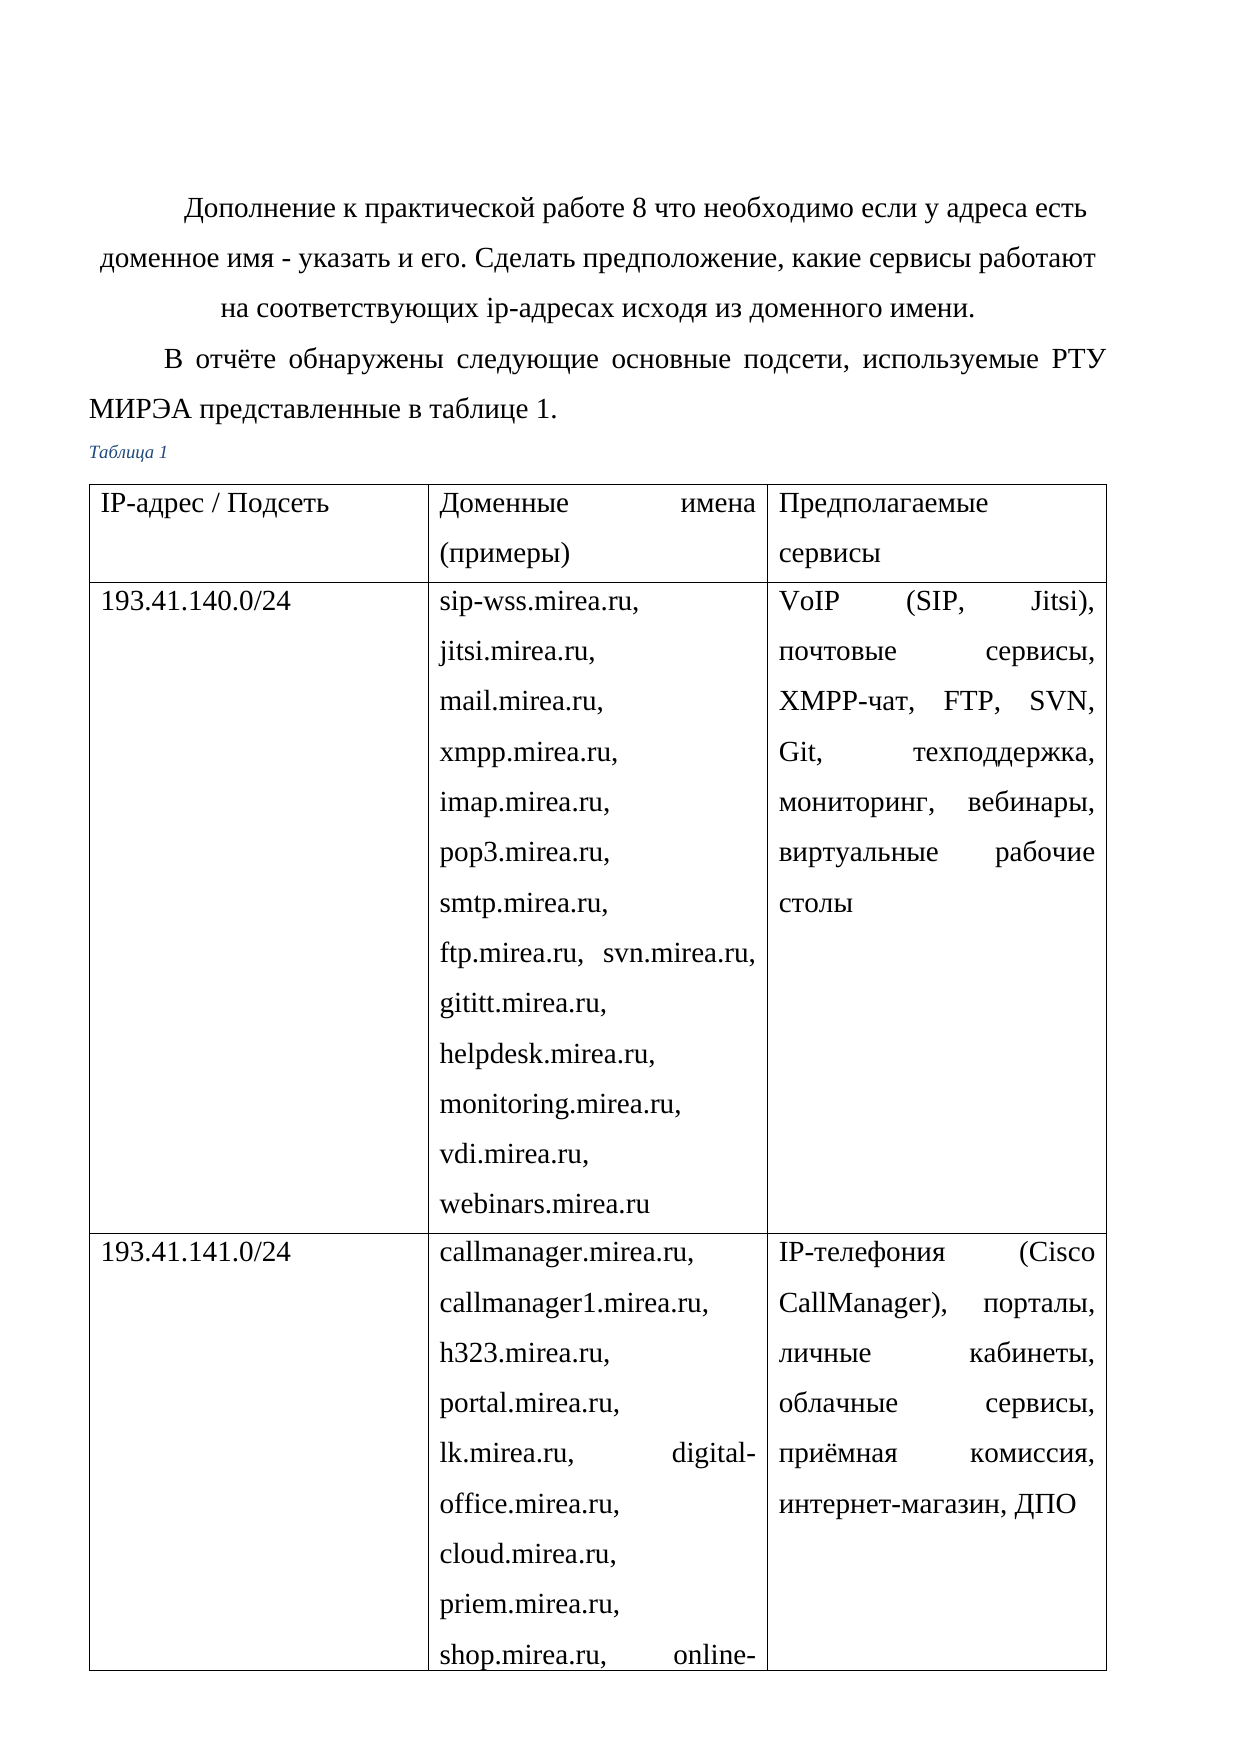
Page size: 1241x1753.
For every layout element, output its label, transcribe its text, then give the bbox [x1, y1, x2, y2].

text Дополнение к практической работе 8 что необходимо если у адреса есть доменное имя - указать и его. Сделать предположение, какие сервисы работают на соответствующих ip-адресах исходя из доменного имени. [88, 190, 1107, 324]
text Таблица 1 [88, 441, 1107, 463]
table_header IP-адрес / Подсеть [90, 485, 428, 582]
table_cell 193.41.141.0/24 [90, 1234, 428, 1670]
table_header Доменные имена (примеры) [429, 485, 767, 582]
table_cell VoIP (SIP, Jitsi), почтовые сервисы, XMPP-чат, FTP, SVN, Git, техподдержка, мониторинг, вебинары, виртуальные рабочие столы [768, 583, 1106, 1233]
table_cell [429, 1234, 767, 1670]
table_cell sip-wss.mirea.ru, jitsi.mirea.ru, mail.mirea.ru, xmpp.mirea.ru, imap.mirea.ru, pop3.mirea.ru, smtp.mirea.ru, ftp.mirea.ru, svn.mirea.ru, gititt.mirea.ru, helpdesk.mirea.ru, monitoring.mirea.ru, vdi.mirea.ru, webinars.mirea.ru [429, 583, 767, 1233]
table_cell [768, 1234, 1106, 1670]
table_header Предполагаемые сервисы [768, 485, 1106, 582]
table_cell 193.41.140.0/24 [90, 583, 428, 1233]
text В отчёте обнаружены следующие основные подсети, используемые РТУ МИРЭА представленные в таблице 1. [88, 341, 1107, 425]
